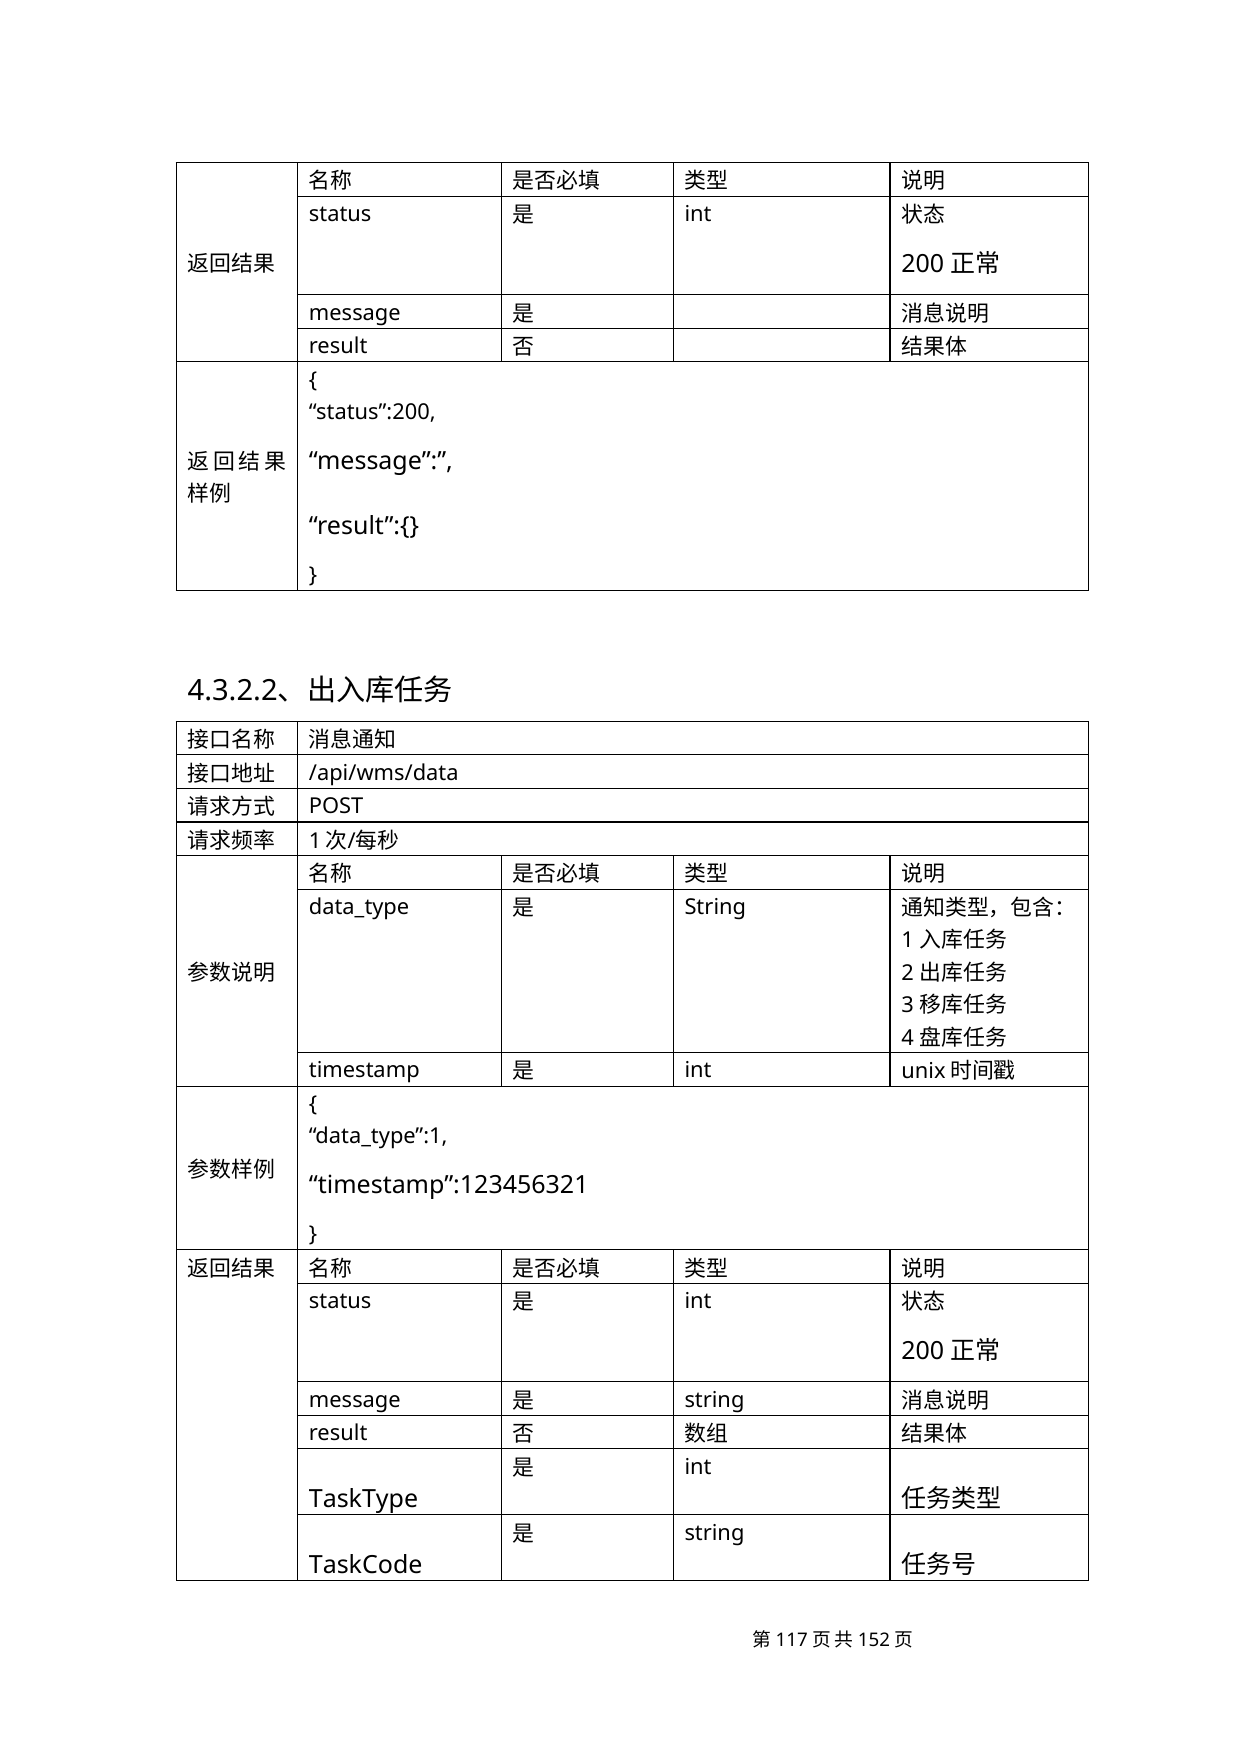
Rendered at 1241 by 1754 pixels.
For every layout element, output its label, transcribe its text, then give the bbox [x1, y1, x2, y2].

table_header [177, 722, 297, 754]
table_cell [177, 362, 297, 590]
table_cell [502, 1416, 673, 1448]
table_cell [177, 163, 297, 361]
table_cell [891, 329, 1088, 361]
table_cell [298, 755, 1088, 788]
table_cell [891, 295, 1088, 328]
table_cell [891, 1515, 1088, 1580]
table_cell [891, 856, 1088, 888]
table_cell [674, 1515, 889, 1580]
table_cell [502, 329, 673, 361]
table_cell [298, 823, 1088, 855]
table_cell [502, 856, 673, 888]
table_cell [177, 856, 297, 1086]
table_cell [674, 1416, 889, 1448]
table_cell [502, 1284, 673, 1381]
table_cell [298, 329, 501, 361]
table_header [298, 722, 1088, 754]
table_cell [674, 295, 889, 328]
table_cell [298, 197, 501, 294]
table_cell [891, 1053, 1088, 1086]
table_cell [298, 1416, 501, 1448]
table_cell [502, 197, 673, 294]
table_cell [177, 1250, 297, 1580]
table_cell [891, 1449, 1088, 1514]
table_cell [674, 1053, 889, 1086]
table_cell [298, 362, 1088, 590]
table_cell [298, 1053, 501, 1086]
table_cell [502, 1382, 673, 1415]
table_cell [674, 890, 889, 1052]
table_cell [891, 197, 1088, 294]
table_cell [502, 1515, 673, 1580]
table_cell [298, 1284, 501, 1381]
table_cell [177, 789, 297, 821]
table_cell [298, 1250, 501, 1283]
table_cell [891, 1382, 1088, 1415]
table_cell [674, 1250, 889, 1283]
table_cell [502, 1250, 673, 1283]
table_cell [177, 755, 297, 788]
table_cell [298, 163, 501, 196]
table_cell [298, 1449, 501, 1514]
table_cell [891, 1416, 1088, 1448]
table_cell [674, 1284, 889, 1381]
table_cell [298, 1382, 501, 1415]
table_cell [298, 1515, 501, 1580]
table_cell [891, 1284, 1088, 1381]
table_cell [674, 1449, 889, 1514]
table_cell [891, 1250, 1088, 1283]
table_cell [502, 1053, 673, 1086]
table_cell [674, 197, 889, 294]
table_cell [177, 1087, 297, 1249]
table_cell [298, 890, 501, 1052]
list 4.3.2.2、出入库任务 [187, 656, 1053, 721]
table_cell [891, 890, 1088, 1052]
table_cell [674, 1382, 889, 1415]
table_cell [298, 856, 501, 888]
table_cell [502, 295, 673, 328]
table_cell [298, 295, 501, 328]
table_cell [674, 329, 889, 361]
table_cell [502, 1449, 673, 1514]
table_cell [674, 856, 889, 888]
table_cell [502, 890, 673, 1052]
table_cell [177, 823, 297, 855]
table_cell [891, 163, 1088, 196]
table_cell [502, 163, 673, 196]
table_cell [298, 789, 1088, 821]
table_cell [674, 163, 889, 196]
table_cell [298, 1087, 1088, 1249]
